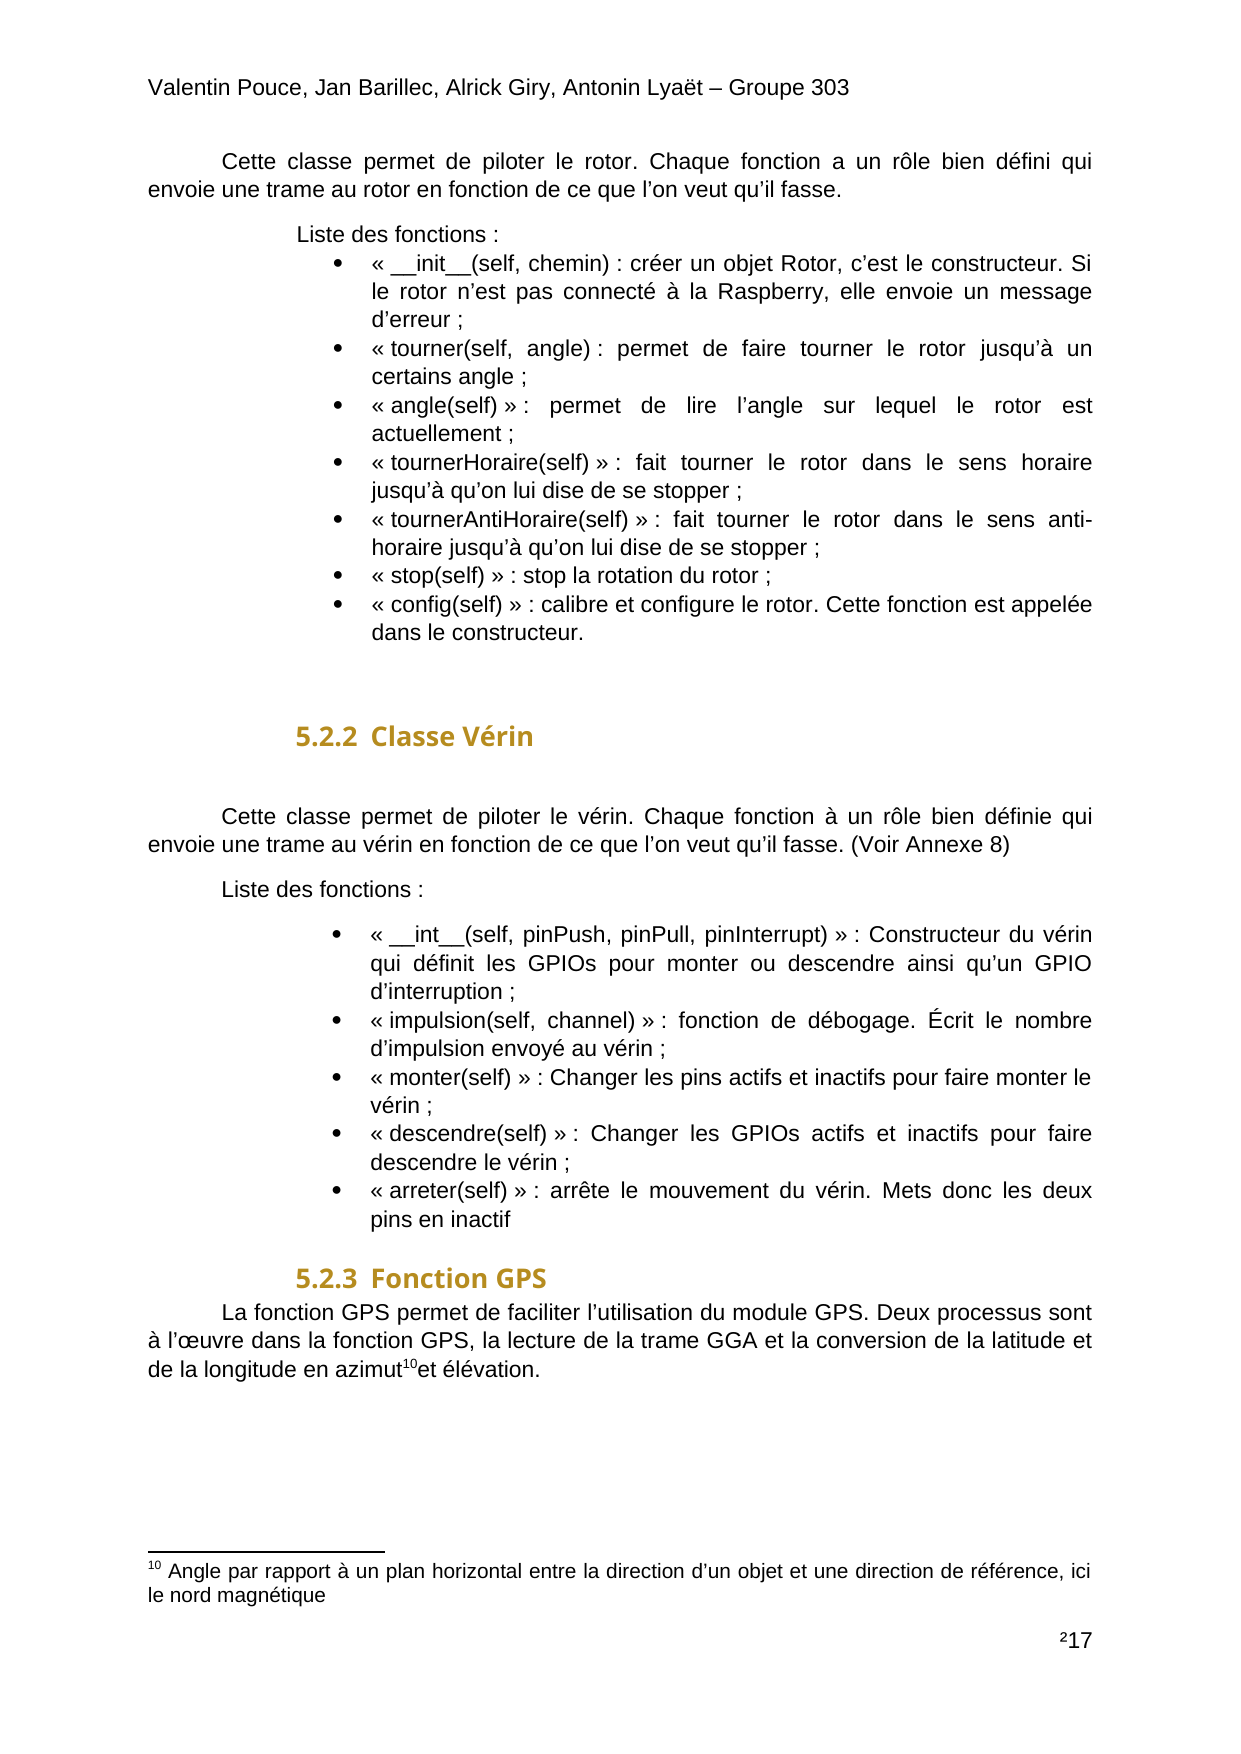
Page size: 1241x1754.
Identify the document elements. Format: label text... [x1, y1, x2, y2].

list « arreter(self) » : arrête le mouvement du vérin. Mets donc les deux pins en inactif [333, 1177, 1093, 1232]
list « tournerHoraire(self) » : fait tourner le rotor dans le sens horaire jusqu’à qu’on lui dise de se stopper ; [334, 449, 1093, 503]
list « angle(self) » : permet de lire l’angle sur lequel le rotor est actuellement ; [334, 392, 1093, 447]
text Cette classe permet de piloter le vérin. Chaque fonction à un rôle bien définie qui envoie une trame au vérin en fonction de ce que l’on veut qu’il fasse. (Voir Annexe 8) [148, 803, 1093, 857]
list Liste des fonctions : [296, 221, 1093, 247]
list « tournerAntiHoraire(self) » : fait tourner le rotor dans le sens anti-horaire jusqu’à qu’on lui dise de se stopper ; [334, 506, 1093, 560]
list « tourner(self, angle) : permet de faire tourner le rotor jusqu’à un certains angle ; [334, 335, 1093, 390]
list « impulsion(self, channel) » : fonction de débogage. Écrit le nombre d’impulsion envoyé au vérin ; [333, 1007, 1093, 1061]
text La fonction GPS permet de faciliter l’utilisation du module GPS. Deux processus sont à l’œuvre dans la fonction GPS, la lecture de la trame GGA et la conversion de la latitude et de la longitude en azimutet élévation. [148, 1299, 1093, 1382]
subtitle Fonction GPS [295, 1259, 1093, 1296]
list « descendre(self) » : Changer les GPIOs actifs et inactifs pour faire descendre le vérin ; [333, 1120, 1093, 1175]
text Cette classe permet de piloter le rotor. Chaque fonction a un rôle bien défini qui envoie une trame au rotor en fonction de ce que l’on veut qu’il fasse. [148, 148, 1093, 202]
list « __int__(self, pinPush, pinPull, pinInterrupt) » : Constructeur du vérin qui définit les GPIOs pour monter ou descendre ainsi qu’un GPIO d’interruption ; [333, 921, 1093, 1004]
list « config(self) » : calibre et configure le rotor. Cette fonction est appelée dans le constructeur. [334, 591, 1093, 646]
list « __init__(self, chemin) : créer un objet Rotor, c’est le constructeur. Si le rotor n’est pas connecté à la Raspberry, elle envoie un message d’erreur ; [334, 249, 1093, 333]
list « monter(self) » : Changer les pins actifs et inactifs pour faire monter le vérin ; [333, 1063, 1093, 1118]
subtitle Classe Vérin [295, 718, 1093, 755]
list « stop(self) » : stop la rotation du rotor ; [334, 562, 1093, 589]
text Liste des fonctions : [221, 876, 1093, 903]
